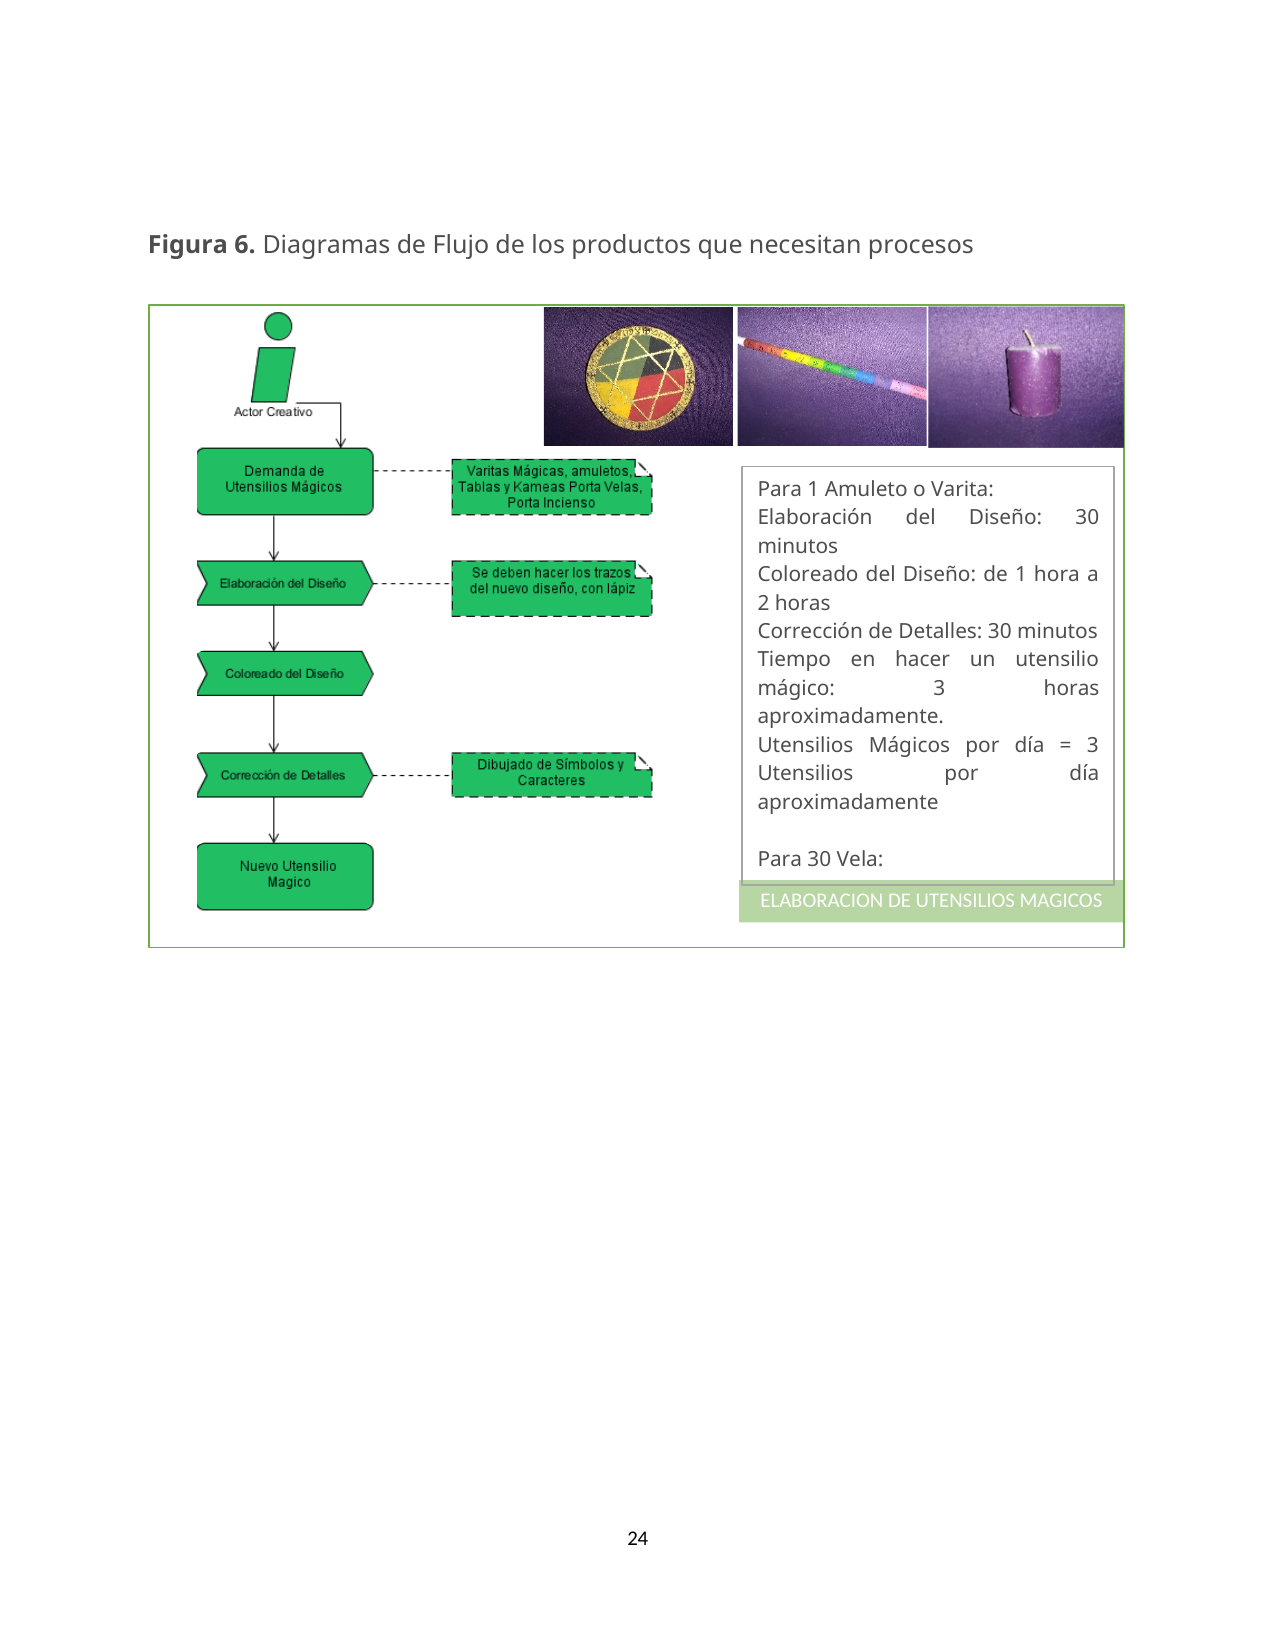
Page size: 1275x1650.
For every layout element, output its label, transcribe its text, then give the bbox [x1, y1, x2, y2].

text Figura 6. Diagramas de Flujo de los productos que necesitan procesos [148, 227, 1127, 261]
picture [193, 307, 733, 913]
picture [929, 307, 1124, 447]
picture [736, 307, 927, 445]
